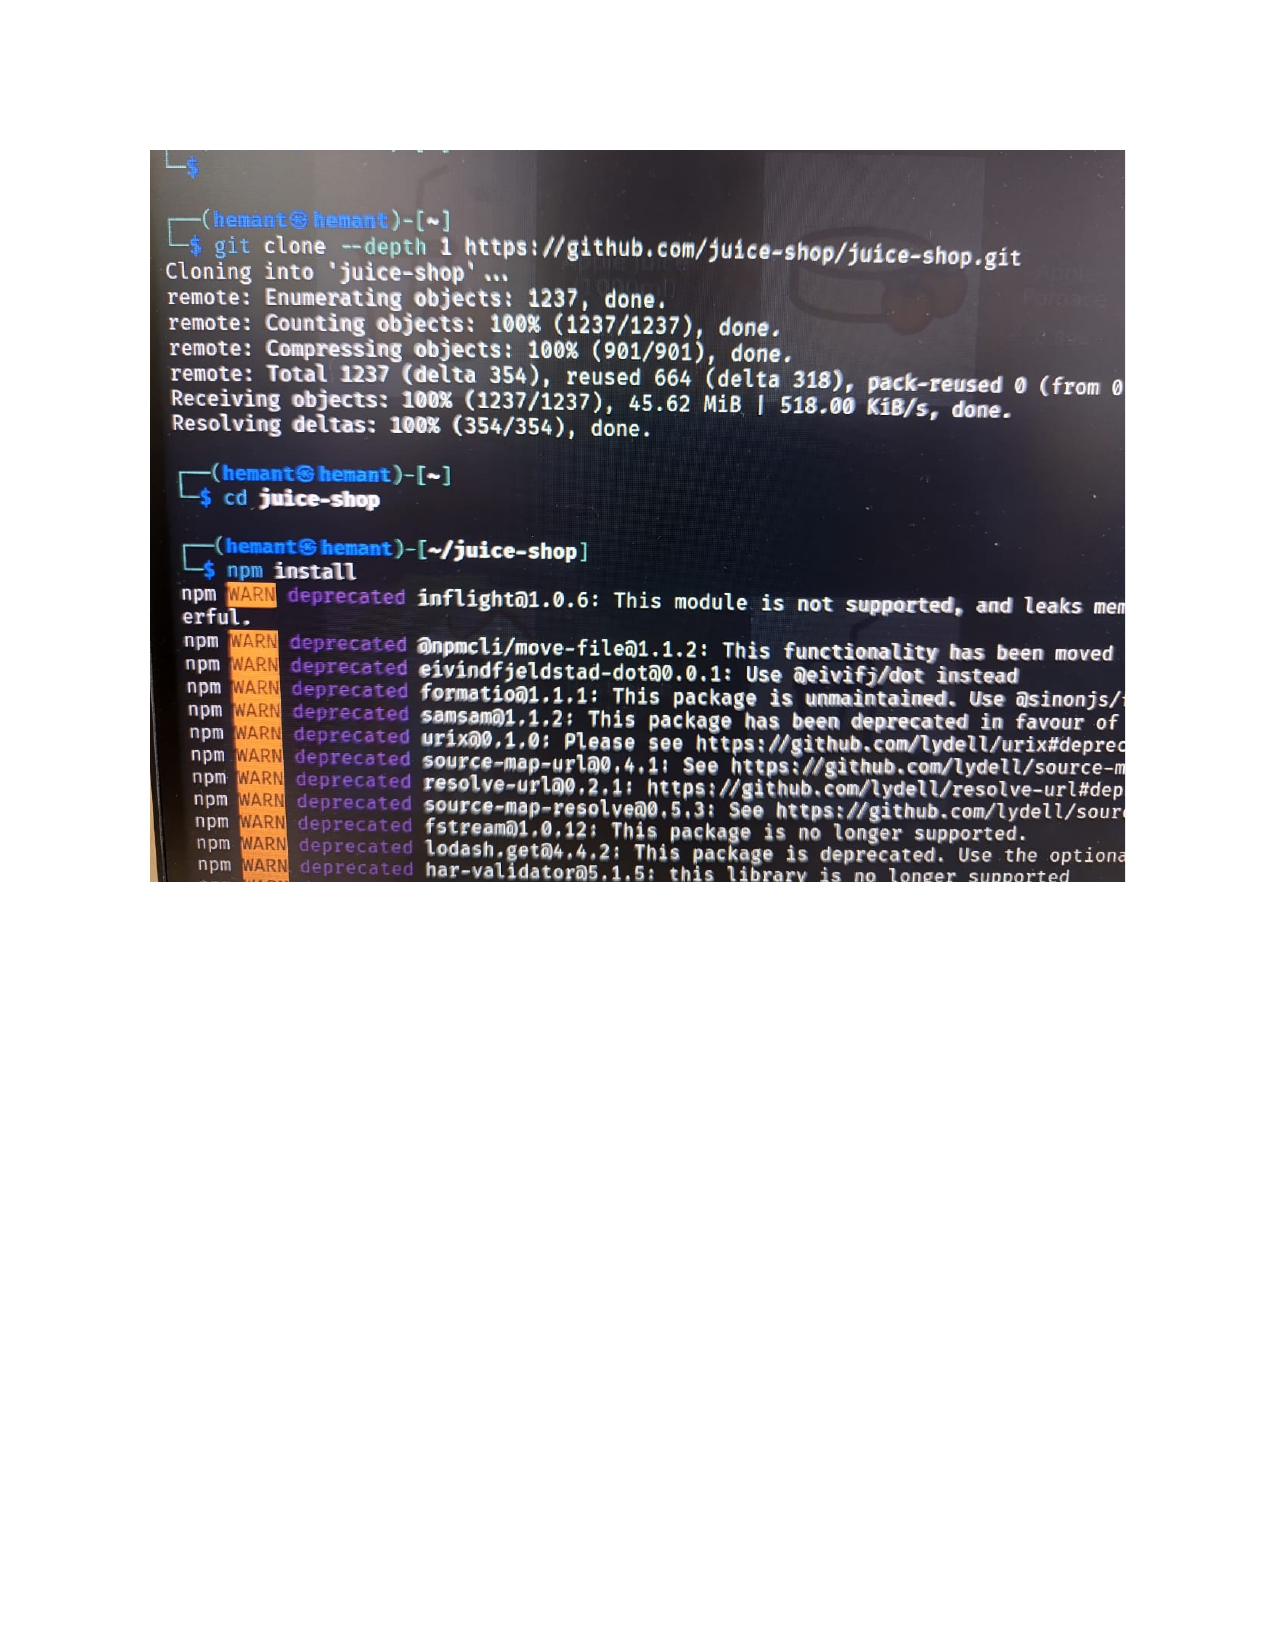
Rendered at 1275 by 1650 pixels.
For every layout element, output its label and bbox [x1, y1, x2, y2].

picture [150, 150, 1125, 882]
